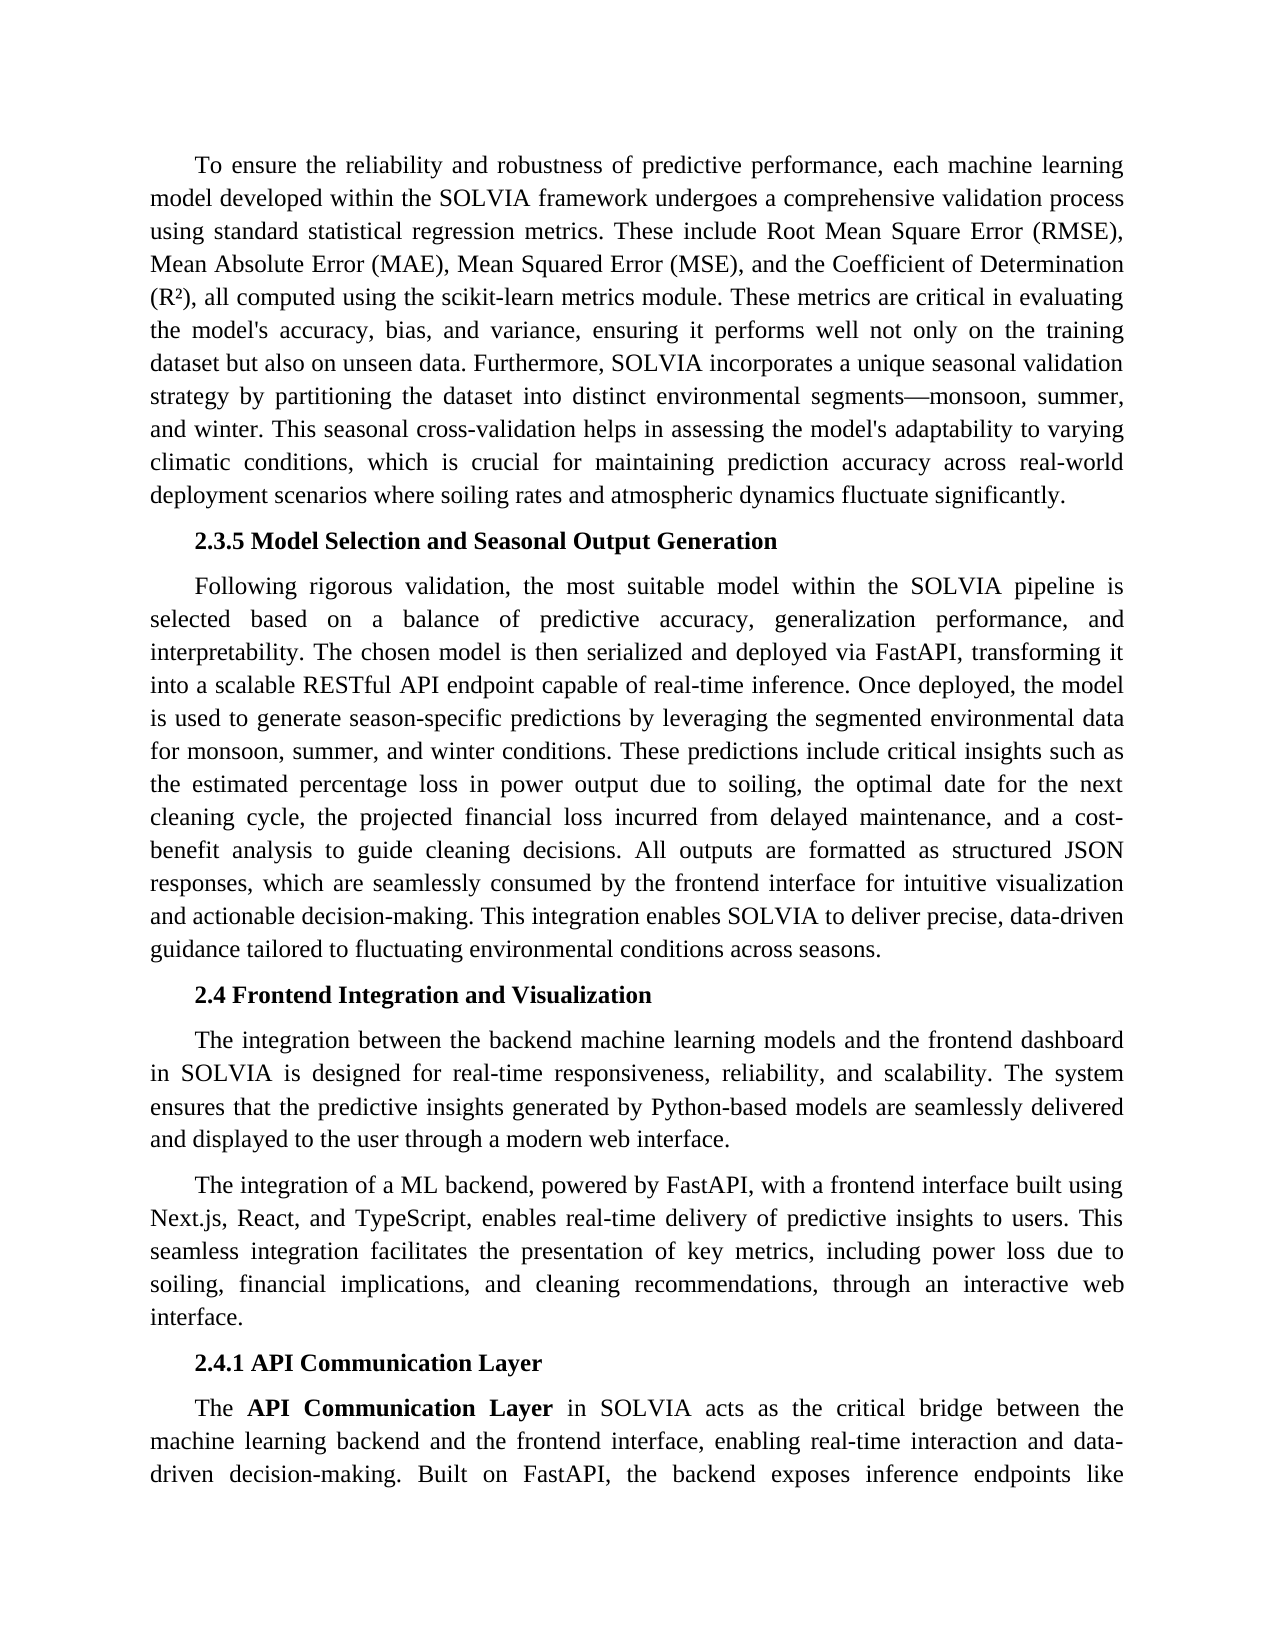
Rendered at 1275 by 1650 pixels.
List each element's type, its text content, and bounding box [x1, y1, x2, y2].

text The integration of a ML backend, powered by FastAPI, with a frontend interface built using Next.js, React, and TypeScript, enables real-time delivery of predictive insights to users. This seamless integration facilitates the presentation of key metrics, including power loss due to soiling, financial implications, and cleaning recommendations, through an interactive web interface. [150, 1170, 1125, 1331]
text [150, 1393, 1125, 1488]
subtitle 2.3.5 Model Selection and Seasonal Output Generation [150, 526, 1125, 554]
text To ensure the reliability and robustness of predictive performance, each machine learning model developed within the SOLVIA framework undergoes a comprehensive validation process using standard statistical regression metrics. These include Root Mean Square Error (RMSE), Mean Absolute Error (MAE), Mean Squared Error (MSE), and the Coefficient of Determination (R²), all computed using the scikit-learn metrics module. These metrics are critical in evaluating the model's accuracy, bias, and variance, ensuring it performs well not only on the training dataset but also on unseen data. Furthermore, SOLVIA incorporates a unique seasonal validation strategy by partitioning the dataset into distinct environmental segments—monsoon, summer, and winter. This seasonal cross-validation helps in assessing the model's adaptability to varying climatic conditions, which is crucial for maintaining prediction accuracy across real-world deployment scenarios where soiling rates and atmospheric dynamics fluctuate significantly. [150, 150, 1125, 509]
subtitle The integration between the backend machine learning models and the frontend dashboard in SOLVIA is designed for real-time responsiveness, reliability, and scalability. The system ensures that the predictive insights generated by Python-based models are seamlessly delivered and displayed to the user through a modern web interface. [150, 1026, 1125, 1153]
text 2.4.1 API Communication Layer [150, 1348, 1125, 1376]
text 2.4 Frontend Integration and Visualization [150, 980, 1125, 1009]
text Following rigorous validation, the most suitable model within the SOLVIA pipeline is selected based on a balance of predictive accuracy, generalization performance, and interpretability. The chosen model is then serialized and deployed via FastAPI, transforming it into a scalable RESTful API endpoint capable of real-time inference. Once deployed, the model is used to generate season-specific predictions by leveraging the segmented environmental data for monsoon, summer, and winter conditions. These predictions include critical insights such as the estimated percentage loss in power output due to soiling, the optimal date for the next cleaning cycle, the projected financial loss incurred from delayed maintenance, and a cost-benefit analysis to guide cleaning decisions. All outputs are formatted as structured JSON responses, which are seamlessly consumed by the frontend interface for intuitive visualization and actionable decision-making. This integration enables SOLVIA to deliver precise, data-driven guidance tailored to fluctuating environmental conditions across seasons. [150, 571, 1125, 963]
